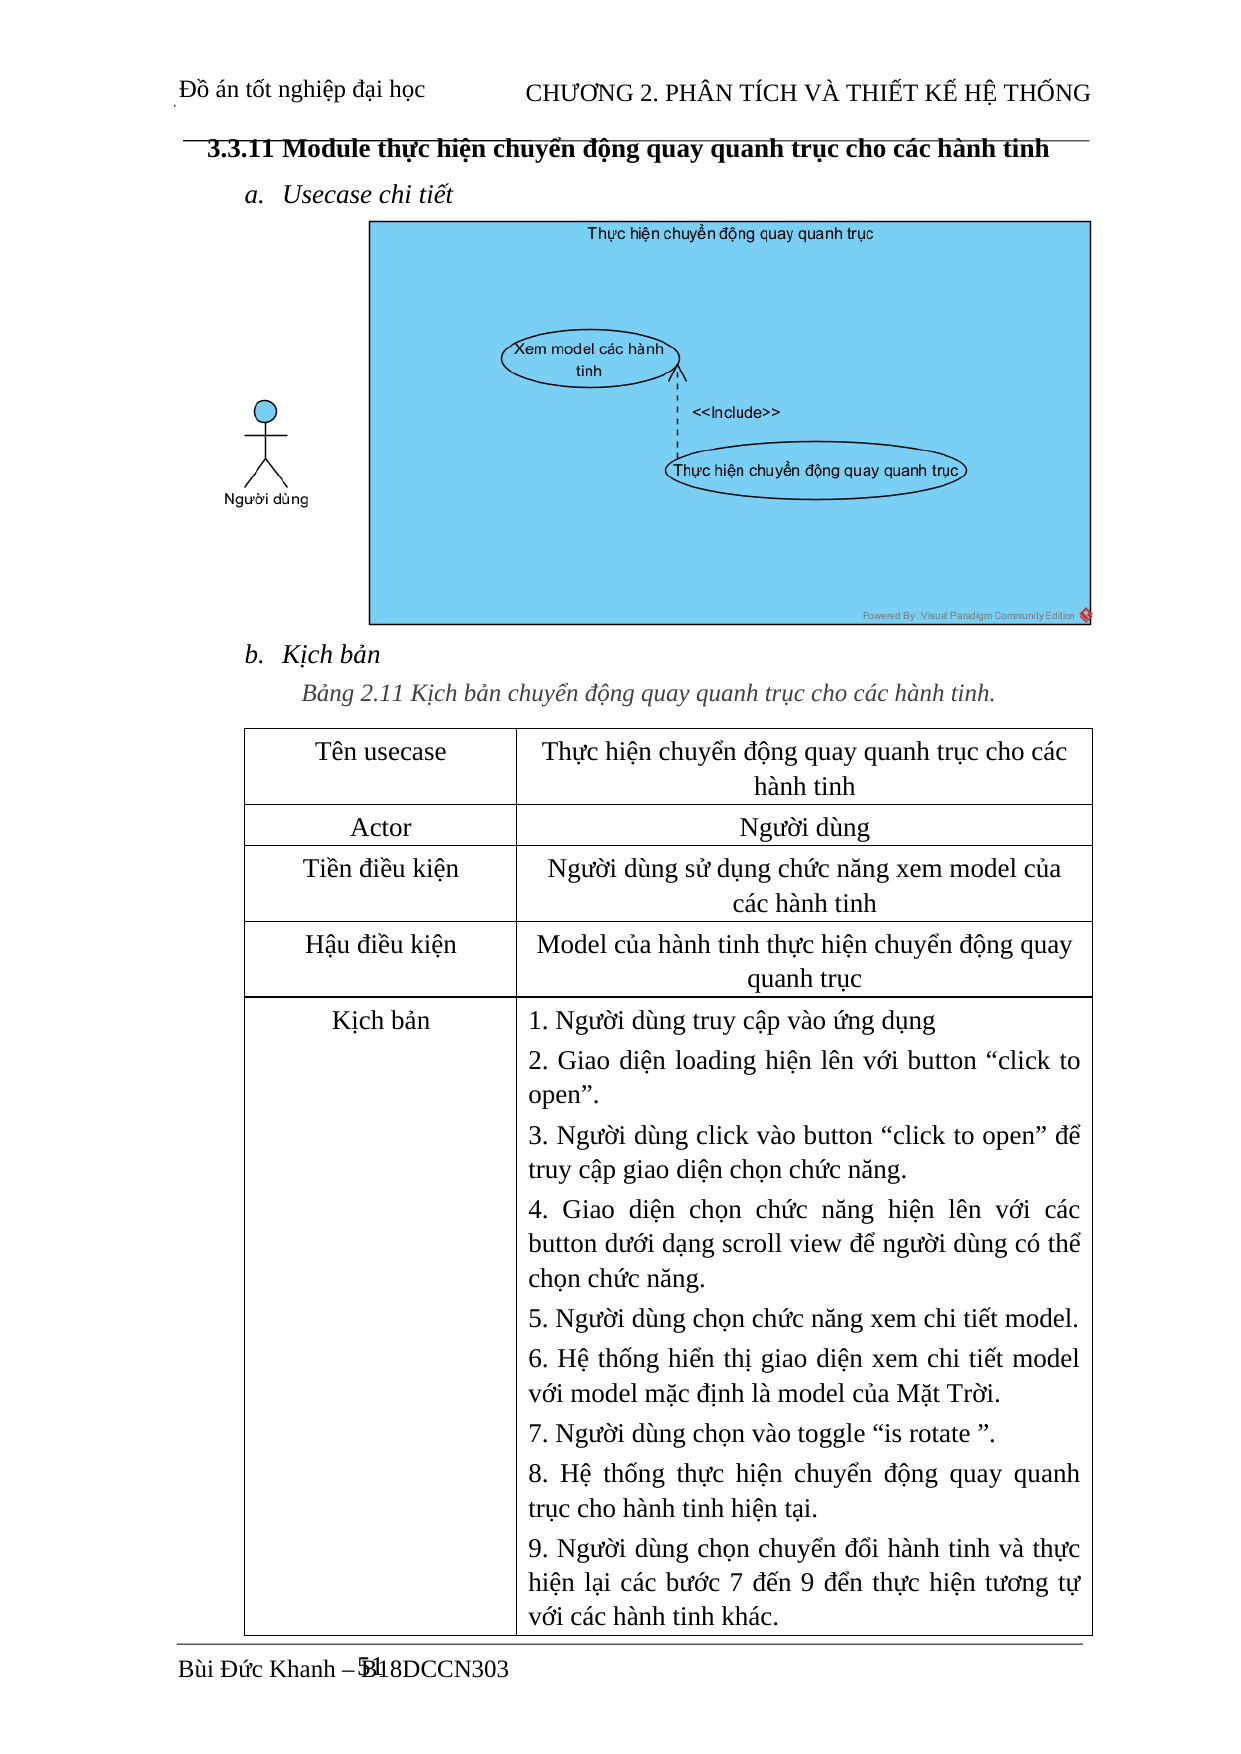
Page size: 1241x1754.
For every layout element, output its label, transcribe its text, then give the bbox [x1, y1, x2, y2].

table_cell Người dùng sử dụng chức năng xem model của các hành tinh [517, 846, 1092, 921]
table_header Tên usecase [245, 729, 516, 804]
subtitle Module thực hiện chuyển động quay quanh trục cho các hành tinh [207, 132, 1092, 163]
table_cell Tiền điều kiện [245, 846, 516, 921]
table_cell Model của hành tinh thực hiện chuyển động quay quanh trục [517, 922, 1092, 996]
subtitle Kịch bản [244, 638, 1092, 669]
table_cell Hậu điều kiện [245, 922, 516, 996]
table_cell Người dùng [517, 805, 1092, 845]
table_cell 1. Người dùng truy cập vào ứng dụng 2. Giao diện loading hiện lên với button “click to open”. 3. Người dùng click vào button “click to open” để truy cập giao diện chọn chức năng. 4. Giao diện chọn chức năng hiện lên với các button dưới dạng scroll view để người dùng có thể chọn chức năng. 5. Người dùng chọn chức năng xem chi tiết model. 6. Hệ thống hiển thị giao diện xem chi tiết model với model mặc định là model của Mặt Trời. 7. Người dùng chọn vào toggle “is rotate ”. 8. Hệ thống thực hiện chuyển động quay quanh trục cho hành tinh hiện tại. 9. Người dùng chọn chuyển đổi hành tinh và thực hiện lại các bước 7 đến 9 đển thực hiện tương tự với các hành tinh khác. [517, 998, 1092, 1634]
table_cell Actor [245, 805, 516, 845]
subtitle Usecase chi tiết [244, 179, 1092, 210]
picture [206, 219, 1097, 631]
table_header Thực hiện chuyển động quay quanh trục cho các hành tinh [517, 729, 1092, 804]
table_cell Kịch bản [245, 998, 516, 1634]
